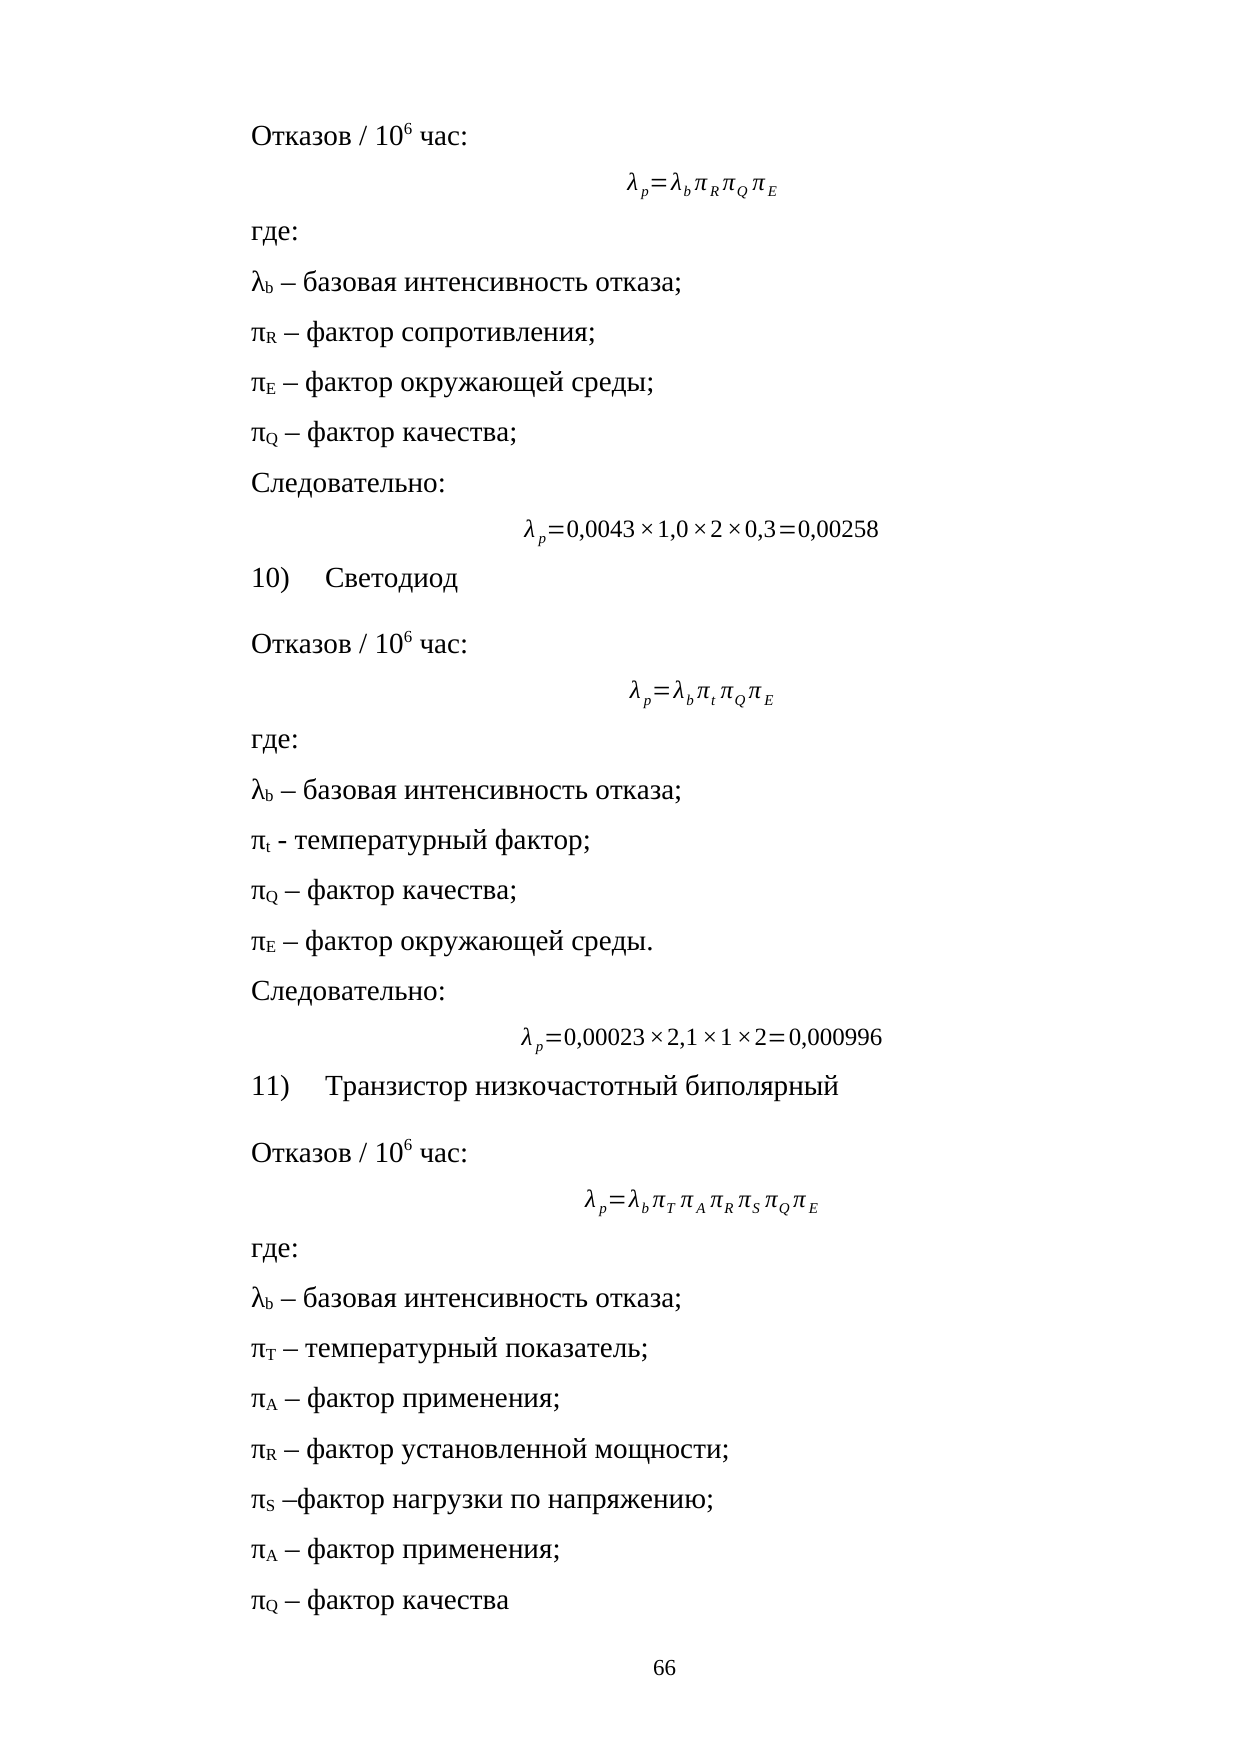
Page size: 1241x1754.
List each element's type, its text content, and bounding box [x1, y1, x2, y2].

text πE – фактор окружающей среды; [251, 364, 1152, 398]
text πR – фактор установленной мощности; [251, 1431, 1152, 1464]
text Отказов / 106 час: [251, 118, 1152, 152]
list Светодиод [251, 560, 1152, 593]
text πА – фактор применения; [251, 1532, 1152, 1565]
text Отказов / 106 час: [251, 1135, 1152, 1168]
text πt - температурный фактор; [251, 822, 1152, 856]
text πR – фактор сопротивления; [251, 314, 1152, 347]
text λb – базовая интенсивность отказа; [251, 772, 1152, 805]
text πQ – фактор качества [251, 1582, 1152, 1615]
list Транзистор низкочастотный биполярный [251, 1068, 1152, 1101]
text πS –фактор нагрузки по напряжению; [251, 1481, 1152, 1515]
text где: [251, 1230, 1152, 1263]
text πQ – фактор качества; [251, 414, 1152, 448]
text λb – базовая интенсивность отказа; [251, 264, 1152, 297]
text πQ – фактор качества; [251, 872, 1152, 906]
text где: [251, 213, 1152, 247]
text πА – фактор применения; [251, 1381, 1152, 1414]
text λb – базовая интенсивность отказа; [251, 1280, 1152, 1313]
text где: [251, 722, 1152, 755]
text Следовательно: [251, 465, 1152, 498]
text πT – температурный показатель; [251, 1330, 1152, 1364]
text πE – фактор окружающей среды. [251, 923, 1152, 956]
text Следовательно: [251, 973, 1152, 1007]
text Отказов / 106 час: [251, 627, 1152, 660]
